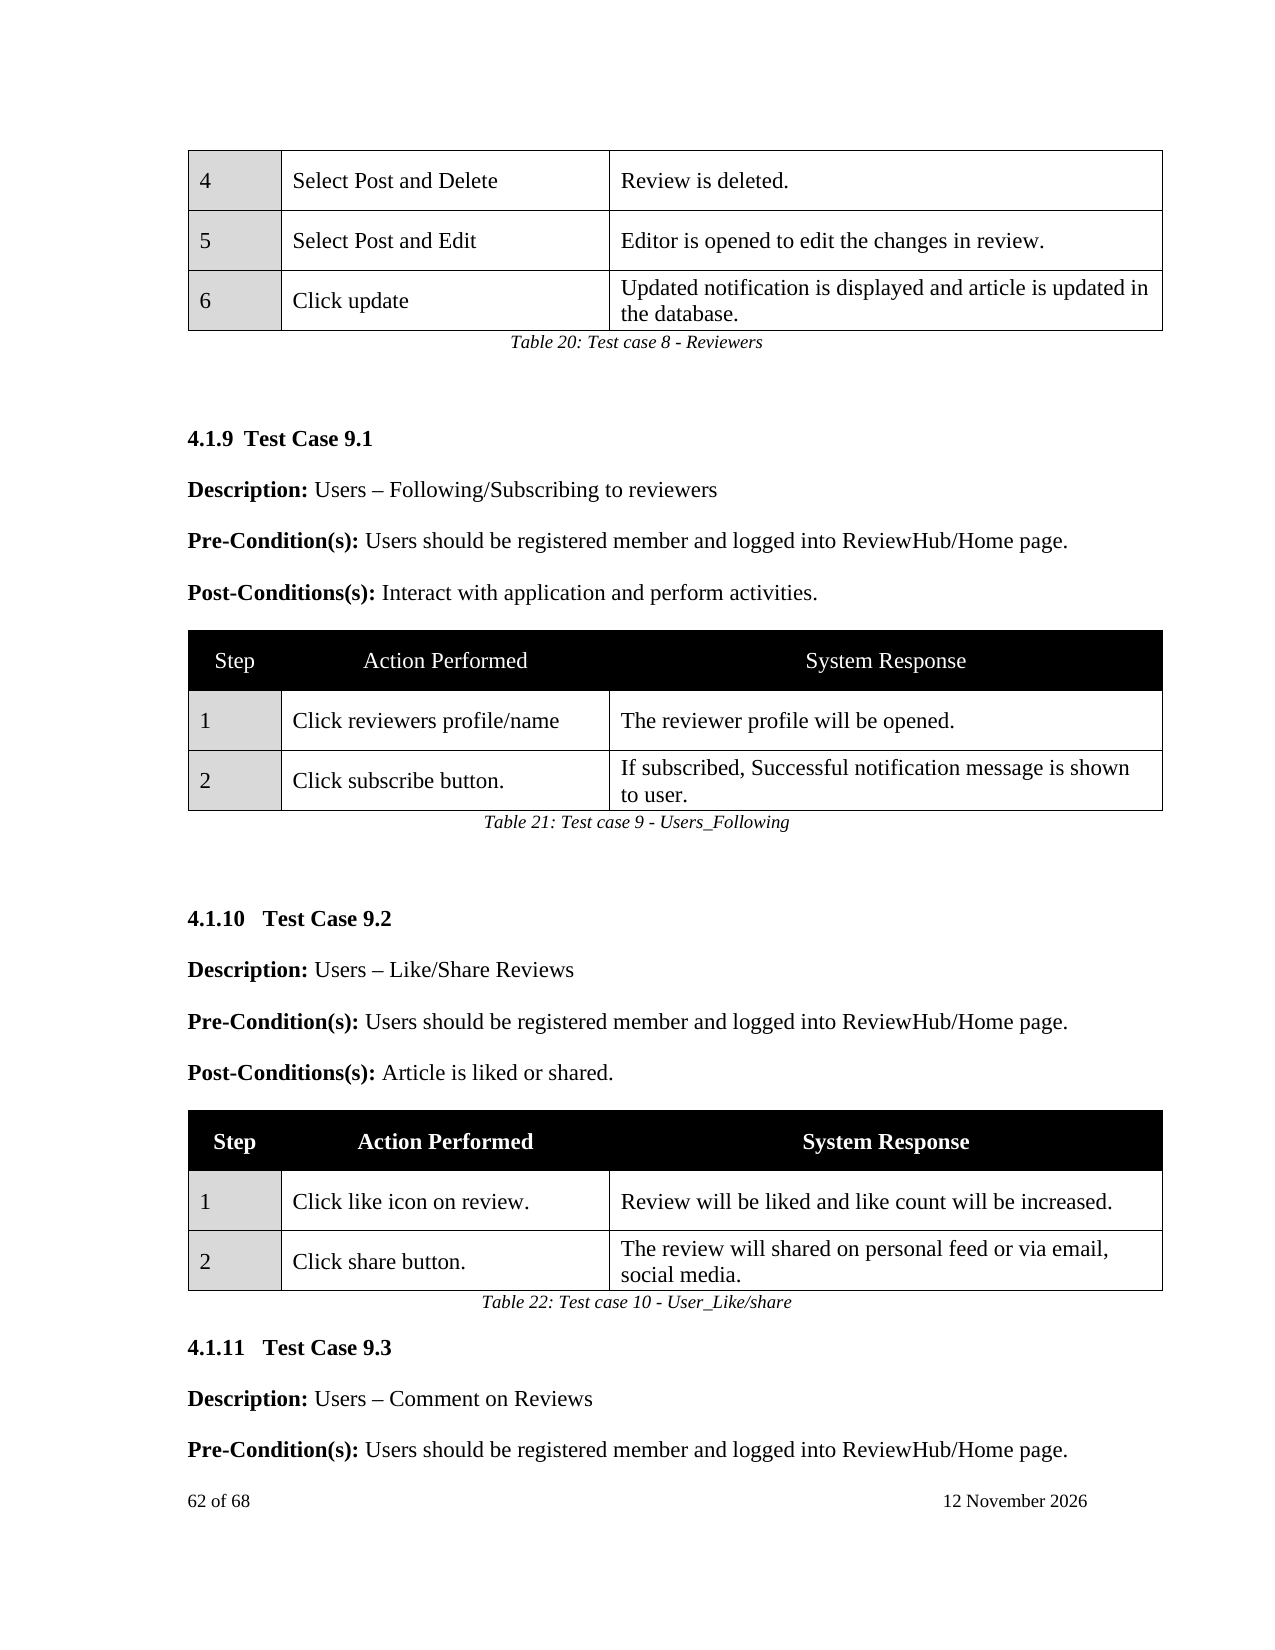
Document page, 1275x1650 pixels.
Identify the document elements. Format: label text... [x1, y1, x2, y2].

text Table 22: Test case 10 - User_Like/share [187, 1291, 1087, 1313]
table_header Action Performed [282, 631, 609, 690]
table_cell Updated notification is displayed and article is updated in the database. [610, 271, 1162, 330]
table_cell The reviewer profile will be opened. [610, 691, 1162, 750]
text Post-Conditions(s): Article is liked or shared. [187, 1059, 1087, 1085]
subtitle Test Case 9.1 [187, 425, 1087, 451]
text Table 20: Test case 8 - Reviewers [187, 331, 1087, 353]
text Pre-Condition(s): Users should be registered member and logged into ReviewHub/Home page. [187, 1437, 1087, 1463]
table_cell 1 [189, 691, 281, 750]
text Description: Users – Like/Share Reviews [187, 956, 1087, 983]
table_header System Response [610, 1111, 1162, 1170]
table_cell 6 [189, 271, 281, 330]
table_cell Click subscribe button. [282, 751, 609, 810]
subtitle Test Case 9.3 [187, 1334, 1087, 1360]
table_cell Click like icon on review. [282, 1171, 609, 1230]
table_cell Click reviewers profile/name [282, 691, 609, 750]
table_cell Select Post and Delete [282, 151, 609, 210]
text Pre-Condition(s): Users should be registered member and logged into ReviewHub/Home page. [187, 1008, 1087, 1034]
table_cell Select Post and Edit [282, 211, 609, 270]
table_header Step [189, 631, 281, 690]
table_cell The review will shared on personal feed or via email, social media. [610, 1231, 1162, 1290]
table_cell Review is deleted. [610, 151, 1162, 210]
table_cell Click update [282, 271, 609, 330]
table_cell 4 [189, 151, 281, 210]
table_cell 5 [189, 211, 281, 270]
text Table 21: Test case 9 - Users_Following [187, 811, 1087, 833]
table_cell Click share button. [282, 1231, 609, 1290]
table_header Step [189, 1111, 281, 1170]
table_cell Editor is opened to edit the changes in review. [610, 211, 1162, 270]
table_cell 2 [189, 751, 281, 810]
subtitle Test Case 9.2 [187, 905, 1087, 931]
table_cell If subscribed, Successful notification message is shown to user. [610, 751, 1162, 810]
text Description: Users – Comment on Reviews [187, 1385, 1087, 1412]
table_cell Review will be liked and like count will be increased. [610, 1171, 1162, 1230]
table_header Action Performed [282, 1111, 609, 1170]
text Pre-Condition(s): Users should be registered member and logged into ReviewHub/Home page. [187, 527, 1087, 554]
text Post-Conditions(s): Interact with application and perform activities. [187, 579, 1087, 605]
text Description: Users – Following/Subscribing to reviewers [187, 476, 1087, 502]
table_cell 2 [189, 1231, 281, 1290]
table_cell 1 [189, 1171, 281, 1230]
table_header System Response [610, 631, 1162, 690]
